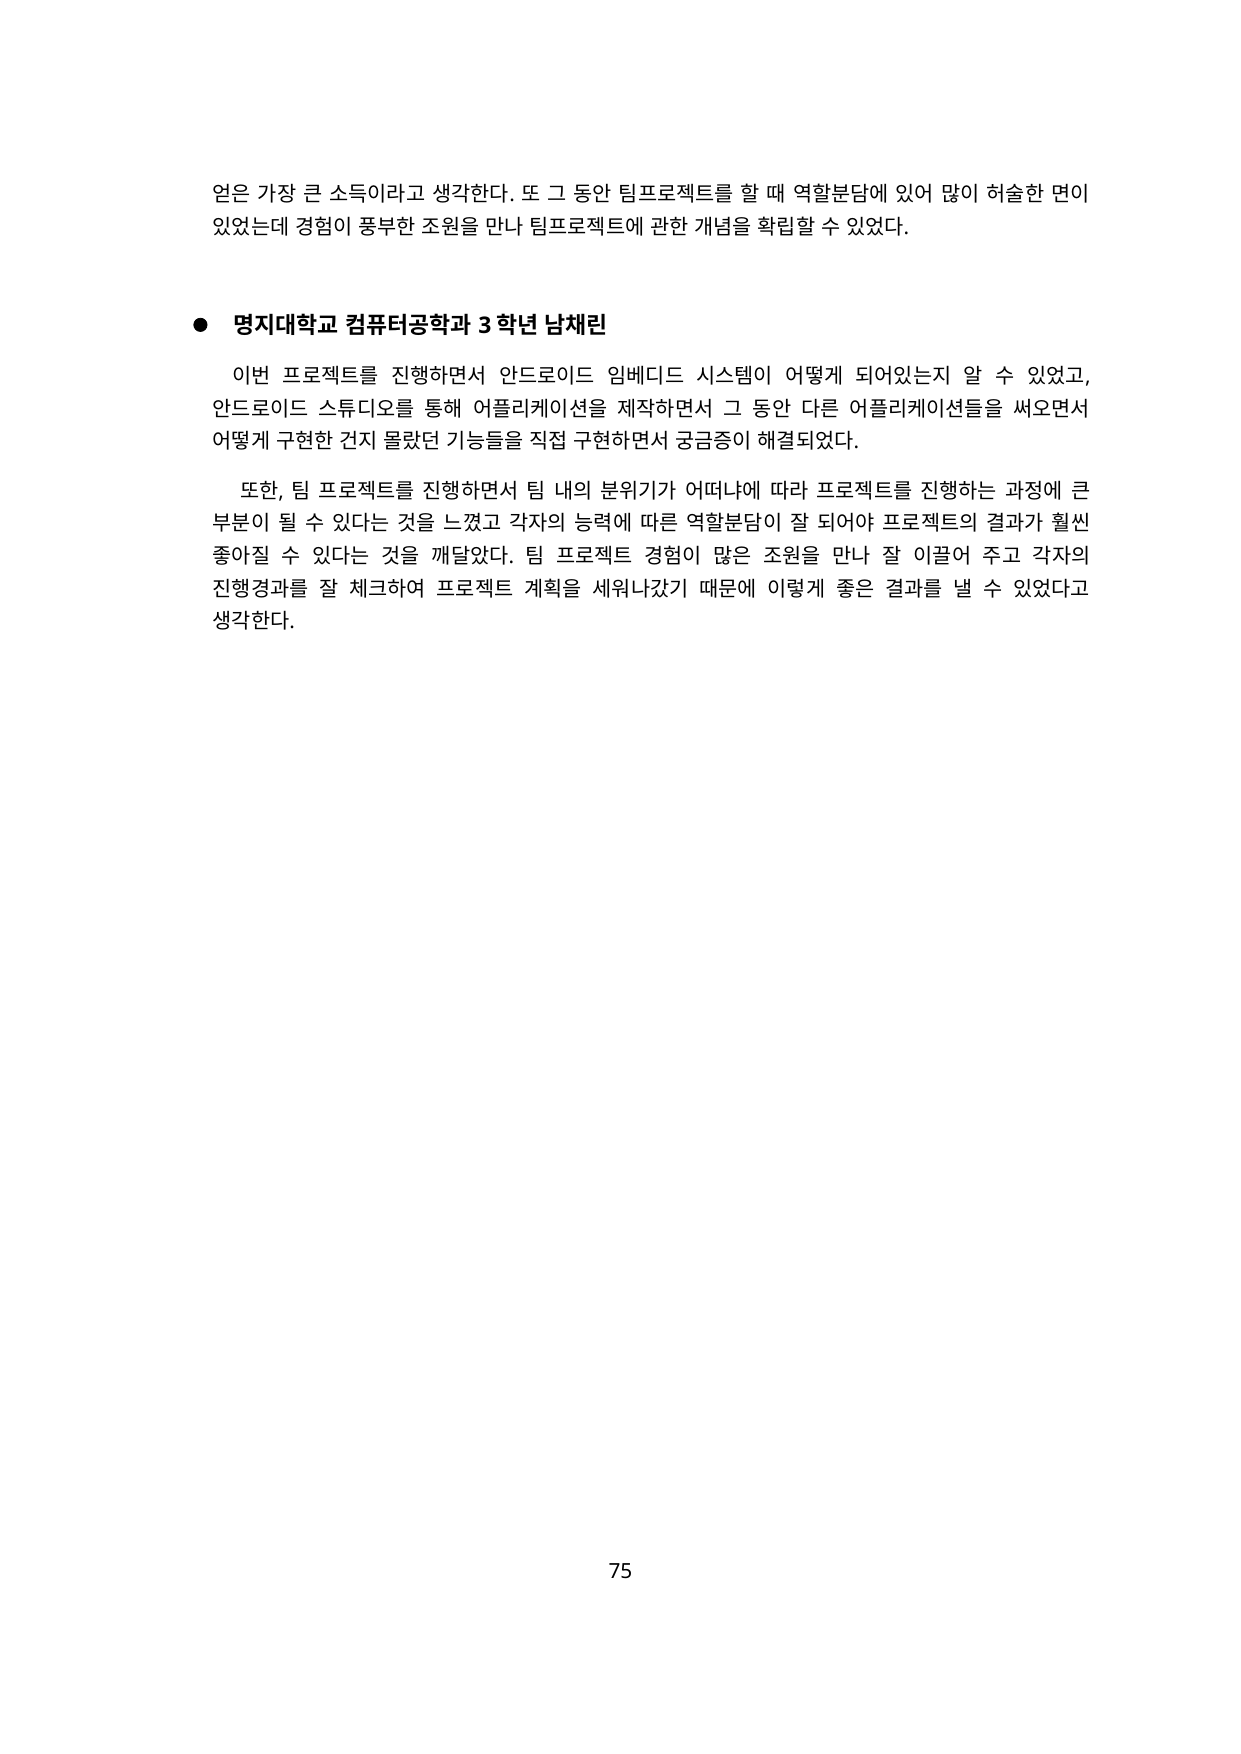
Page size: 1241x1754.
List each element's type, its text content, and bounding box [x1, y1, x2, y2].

text 또한, 팀 프로젝트를 진행하면서 팀 내의 분위기가 어떠냐에 따라 프로젝트를 진행하는 과정에 큰 부분이 될 수 있다는 것을 느꼈고 각자의 능력에 따른 역할분담이 잘 되어야 프로젝트의 결과가 훨씬 좋아질 수 있다는 것을 깨달았다. 팀 프로젝트 경험이 많은 조원을 만나 잘 이끌어 주고 각자의 진행경과를 잘 체크하여 프로젝트 계획을 세워나갔기 때문에 이렇게 좋은 결과를 낼 수 있었다고 생각한다. [212, 474, 1090, 635]
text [212, 177, 1090, 240]
text 이번 프로젝트를 진행하면서 안드로이드 임베디드 시스템이 어떻게 되어있는지 알 수 있었고, 안드로이드 스튜디오를 통해 어플리케이션을 제작하면서 그 동안 다른 어플리케이션들을 써오면서 어떻게 구현한 건지 몰랐던 기능들을 직접 구현하면서 궁금증이 해결되었다. [212, 359, 1090, 455]
list 명지대학교 컴퓨터공학과 3학년 남채린 [192, 307, 1090, 340]
